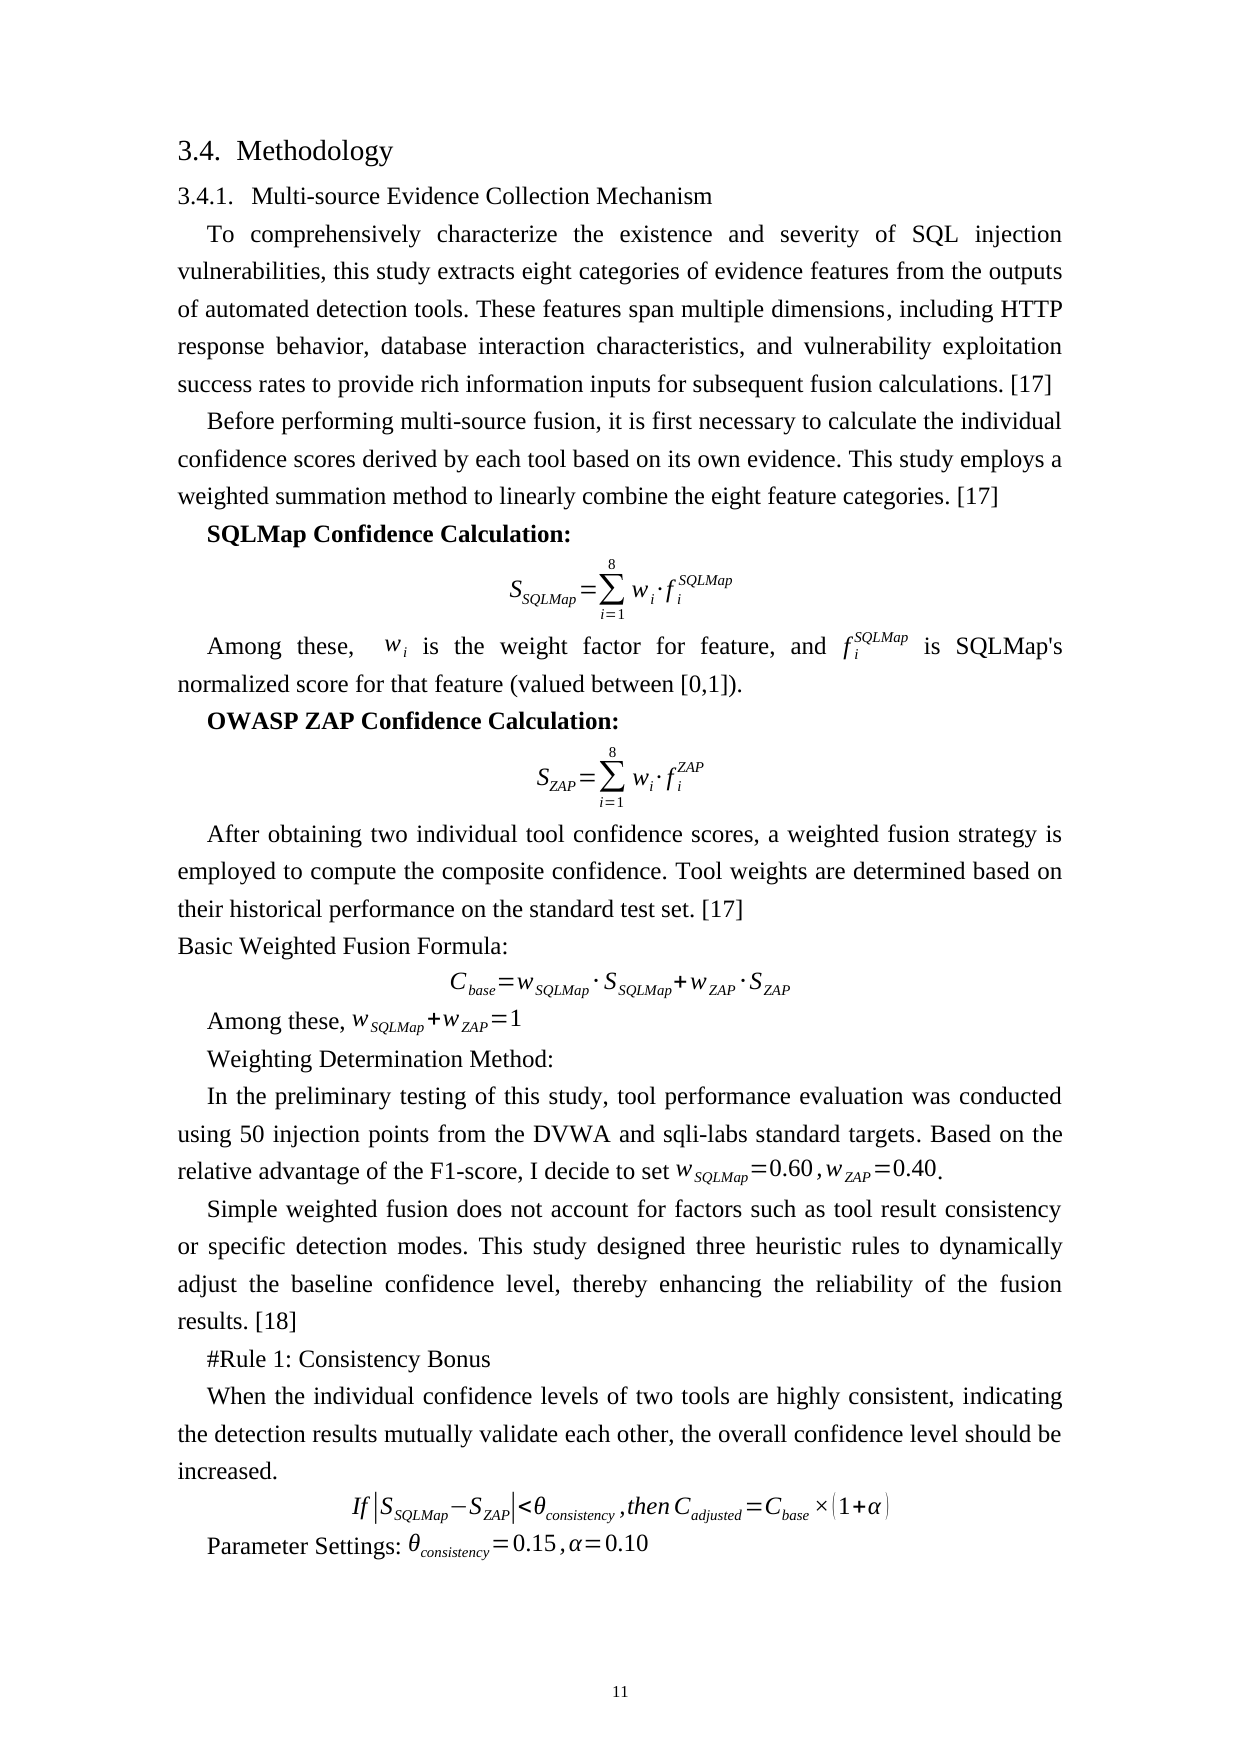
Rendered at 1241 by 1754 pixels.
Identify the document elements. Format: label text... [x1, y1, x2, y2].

text #Rule 1: Consistency Bonus [177, 1339, 1063, 1377]
text To comprehensively characterize the existence and severity of SQL injection vulnerabilities, this study extracts eight categories of evidence features from the outputs of automated detection tools. These features span multiple dimensions, including HTTP response behavior, database interaction characteristics, and vulnerability exploitation success rates to provide rich information inputs for subsequent fusion calculations. [17] [177, 214, 1063, 402]
text When the individual confidence levels of two tools are highly consistent, indicating the detection results mutually validate each other, the overall confidence level should be increased. [177, 1377, 1063, 1489]
text SQLMap Confidence Calculation: [177, 514, 1063, 552]
text After obtaining two individual tool confidence scores, a weighted fusion strategy is employed to compute the composite confidence. Tool weights are determined based on their historical performance on the standard test set. [17] [177, 814, 1063, 927]
text Among these, is the weight factor for feature, and is SQLMap's normalized score for that feature (valued between [0,1]). [177, 627, 1063, 702]
text Simple weighted fusion does not account for factors such as tool result consistency or specific detection modes. This study designed three heuristic rules to dynamically adjust the baseline confidence level, thereby enhancing the reliability of the fusion results. [18] [177, 1189, 1063, 1339]
text Basic Weighted Fusion Formula: [177, 927, 1063, 964]
text Parameter Settings: [177, 1527, 1063, 1564]
text Before performing multi-source fusion, it is first necessary to calculate the individual confidence scores derived by each tool based on its own evidence. This study employs a weighted summation method to linearly combine the eight feature categories. [17] [177, 402, 1063, 514]
subtitle Multi-source Evidence Collection Mechanism [177, 177, 1063, 214]
subtitle Methodology [177, 131, 1063, 168]
text OWASP ZAP Confidence Calculation: [177, 702, 1063, 739]
text Weighting Determination Method: [177, 1039, 1063, 1077]
text Among these, [177, 1002, 1063, 1039]
text In the preliminary testing of this study, tool performance evaluation was conducted using 50 injection points from the DVWA and sqli-labs standard targets. Based on the relative advantage of the F1-score, I decide to set . [177, 1077, 1063, 1189]
